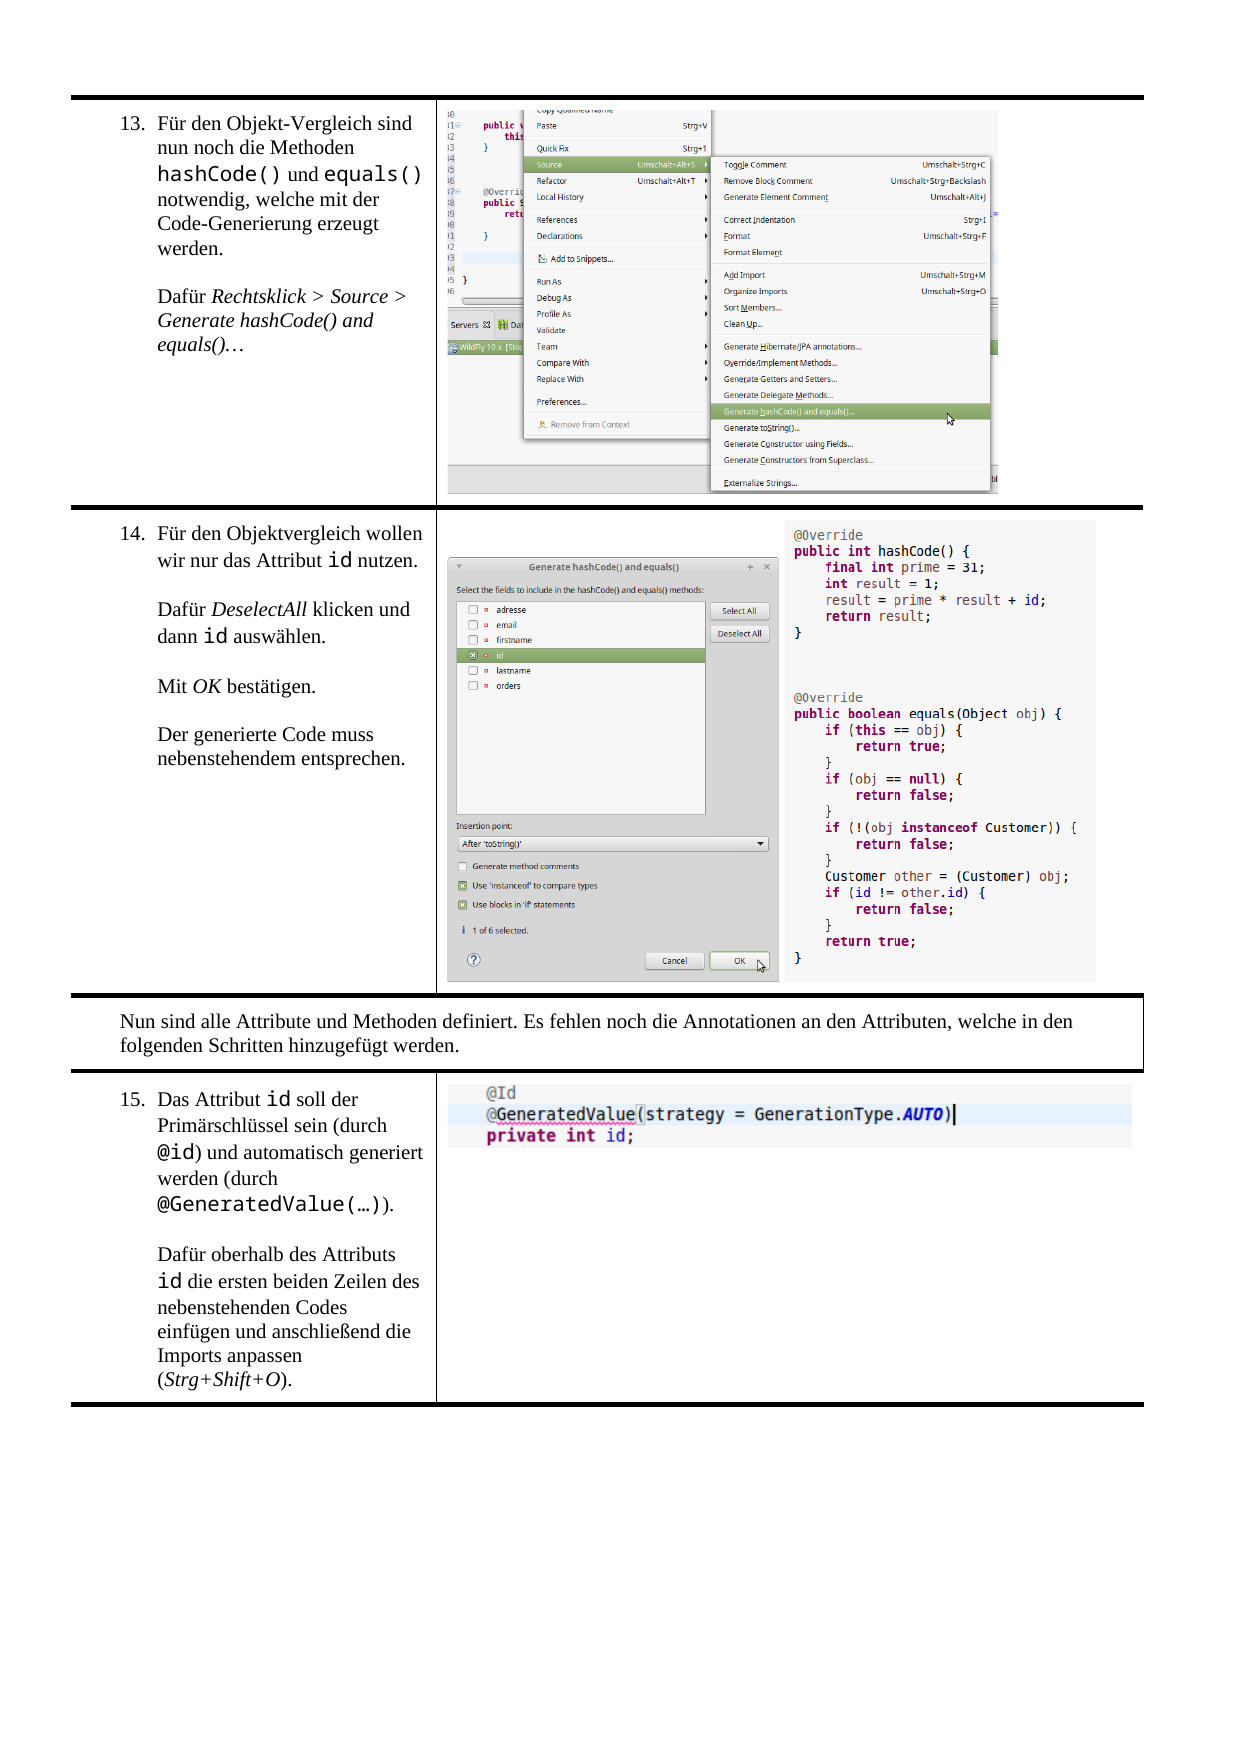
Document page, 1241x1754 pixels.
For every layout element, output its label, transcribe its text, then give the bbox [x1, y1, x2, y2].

table_cell Das Attribut id soll der Primärschlüssel sein (durch @id) und automatisch generiert werden (durch @GeneratedValue(…)). Dafür oberhalb des Attributs id die ersten beiden Zeilen des nebenstehenden Codes einfügen und anschließend die Imports anpassen (Strg+Shift+O). [71, 1073, 436, 1402]
table_cell [437, 1073, 1143, 1402]
table_cell Für den Objekt-Vergleich sind nun noch die Methoden hashCode() und equals() notwendig, welche mit der Code-Generierung erzeugt werden. Dafür Rechtsklick > Source > Generate hashCode() and equals()… [71, 100, 436, 505]
picture [447, 557, 779, 982]
picture [784, 520, 1096, 982]
table_cell Für den Objektvergleich wollen wir nur das Attribut id nutzen. Dafür DeselectAll klicken und dann id auswählen. Mit OK bestätigen. Der generierte Code muss nebenstehendem entsprechen. [71, 510, 436, 993]
picture [447, 110, 998, 494]
table_cell [437, 100, 1143, 505]
picture [447, 1084, 1133, 1148]
table_cell Nun sind alle Attribute und Methoden definiert. Es fehlen noch die Annotationen an den Attributen, welche in den folgenden Schritten hinzugefügt werden. [71, 998, 1143, 1069]
table_cell [437, 510, 1143, 993]
